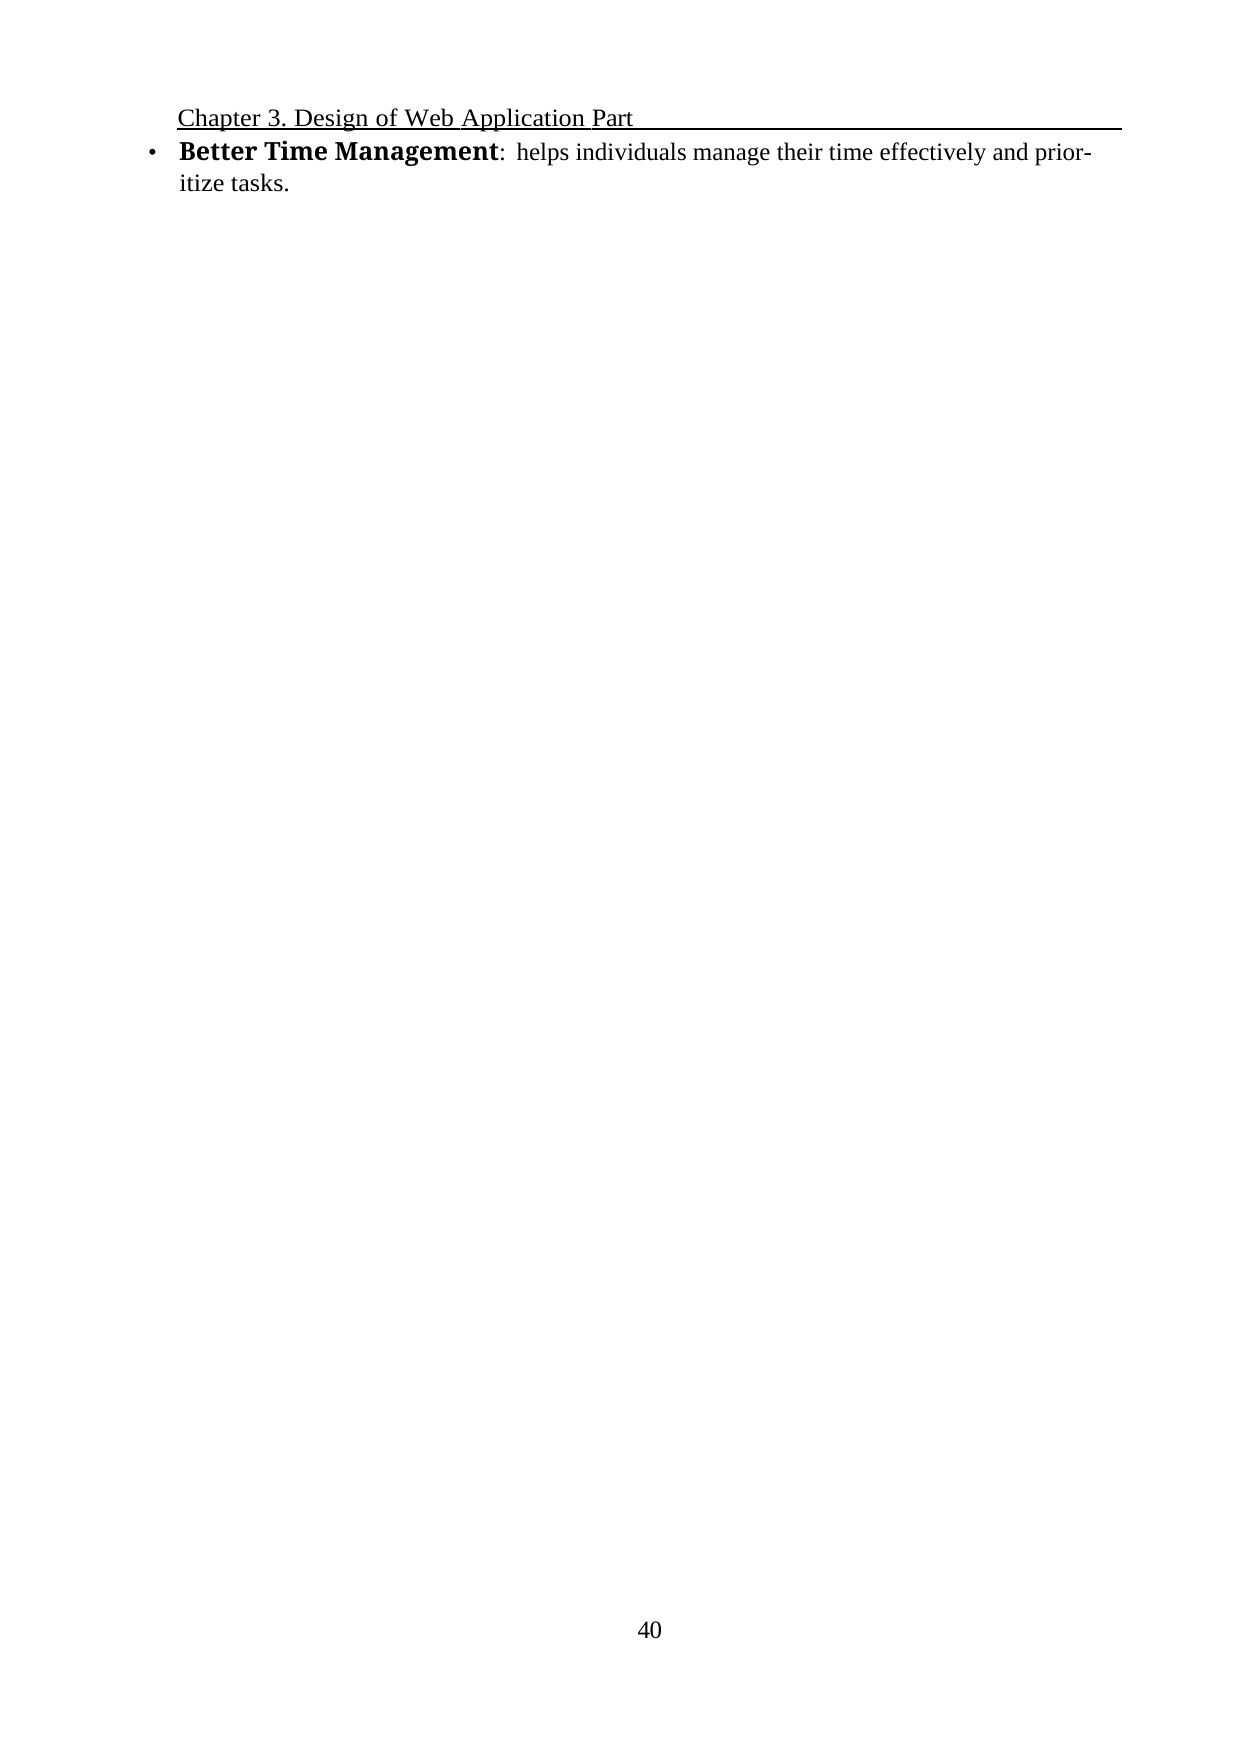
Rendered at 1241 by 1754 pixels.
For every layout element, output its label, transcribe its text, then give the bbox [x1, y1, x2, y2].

list Better Time Management: helps individuals manage their time effectively and prior- itize tasks. [148, 133, 1122, 197]
